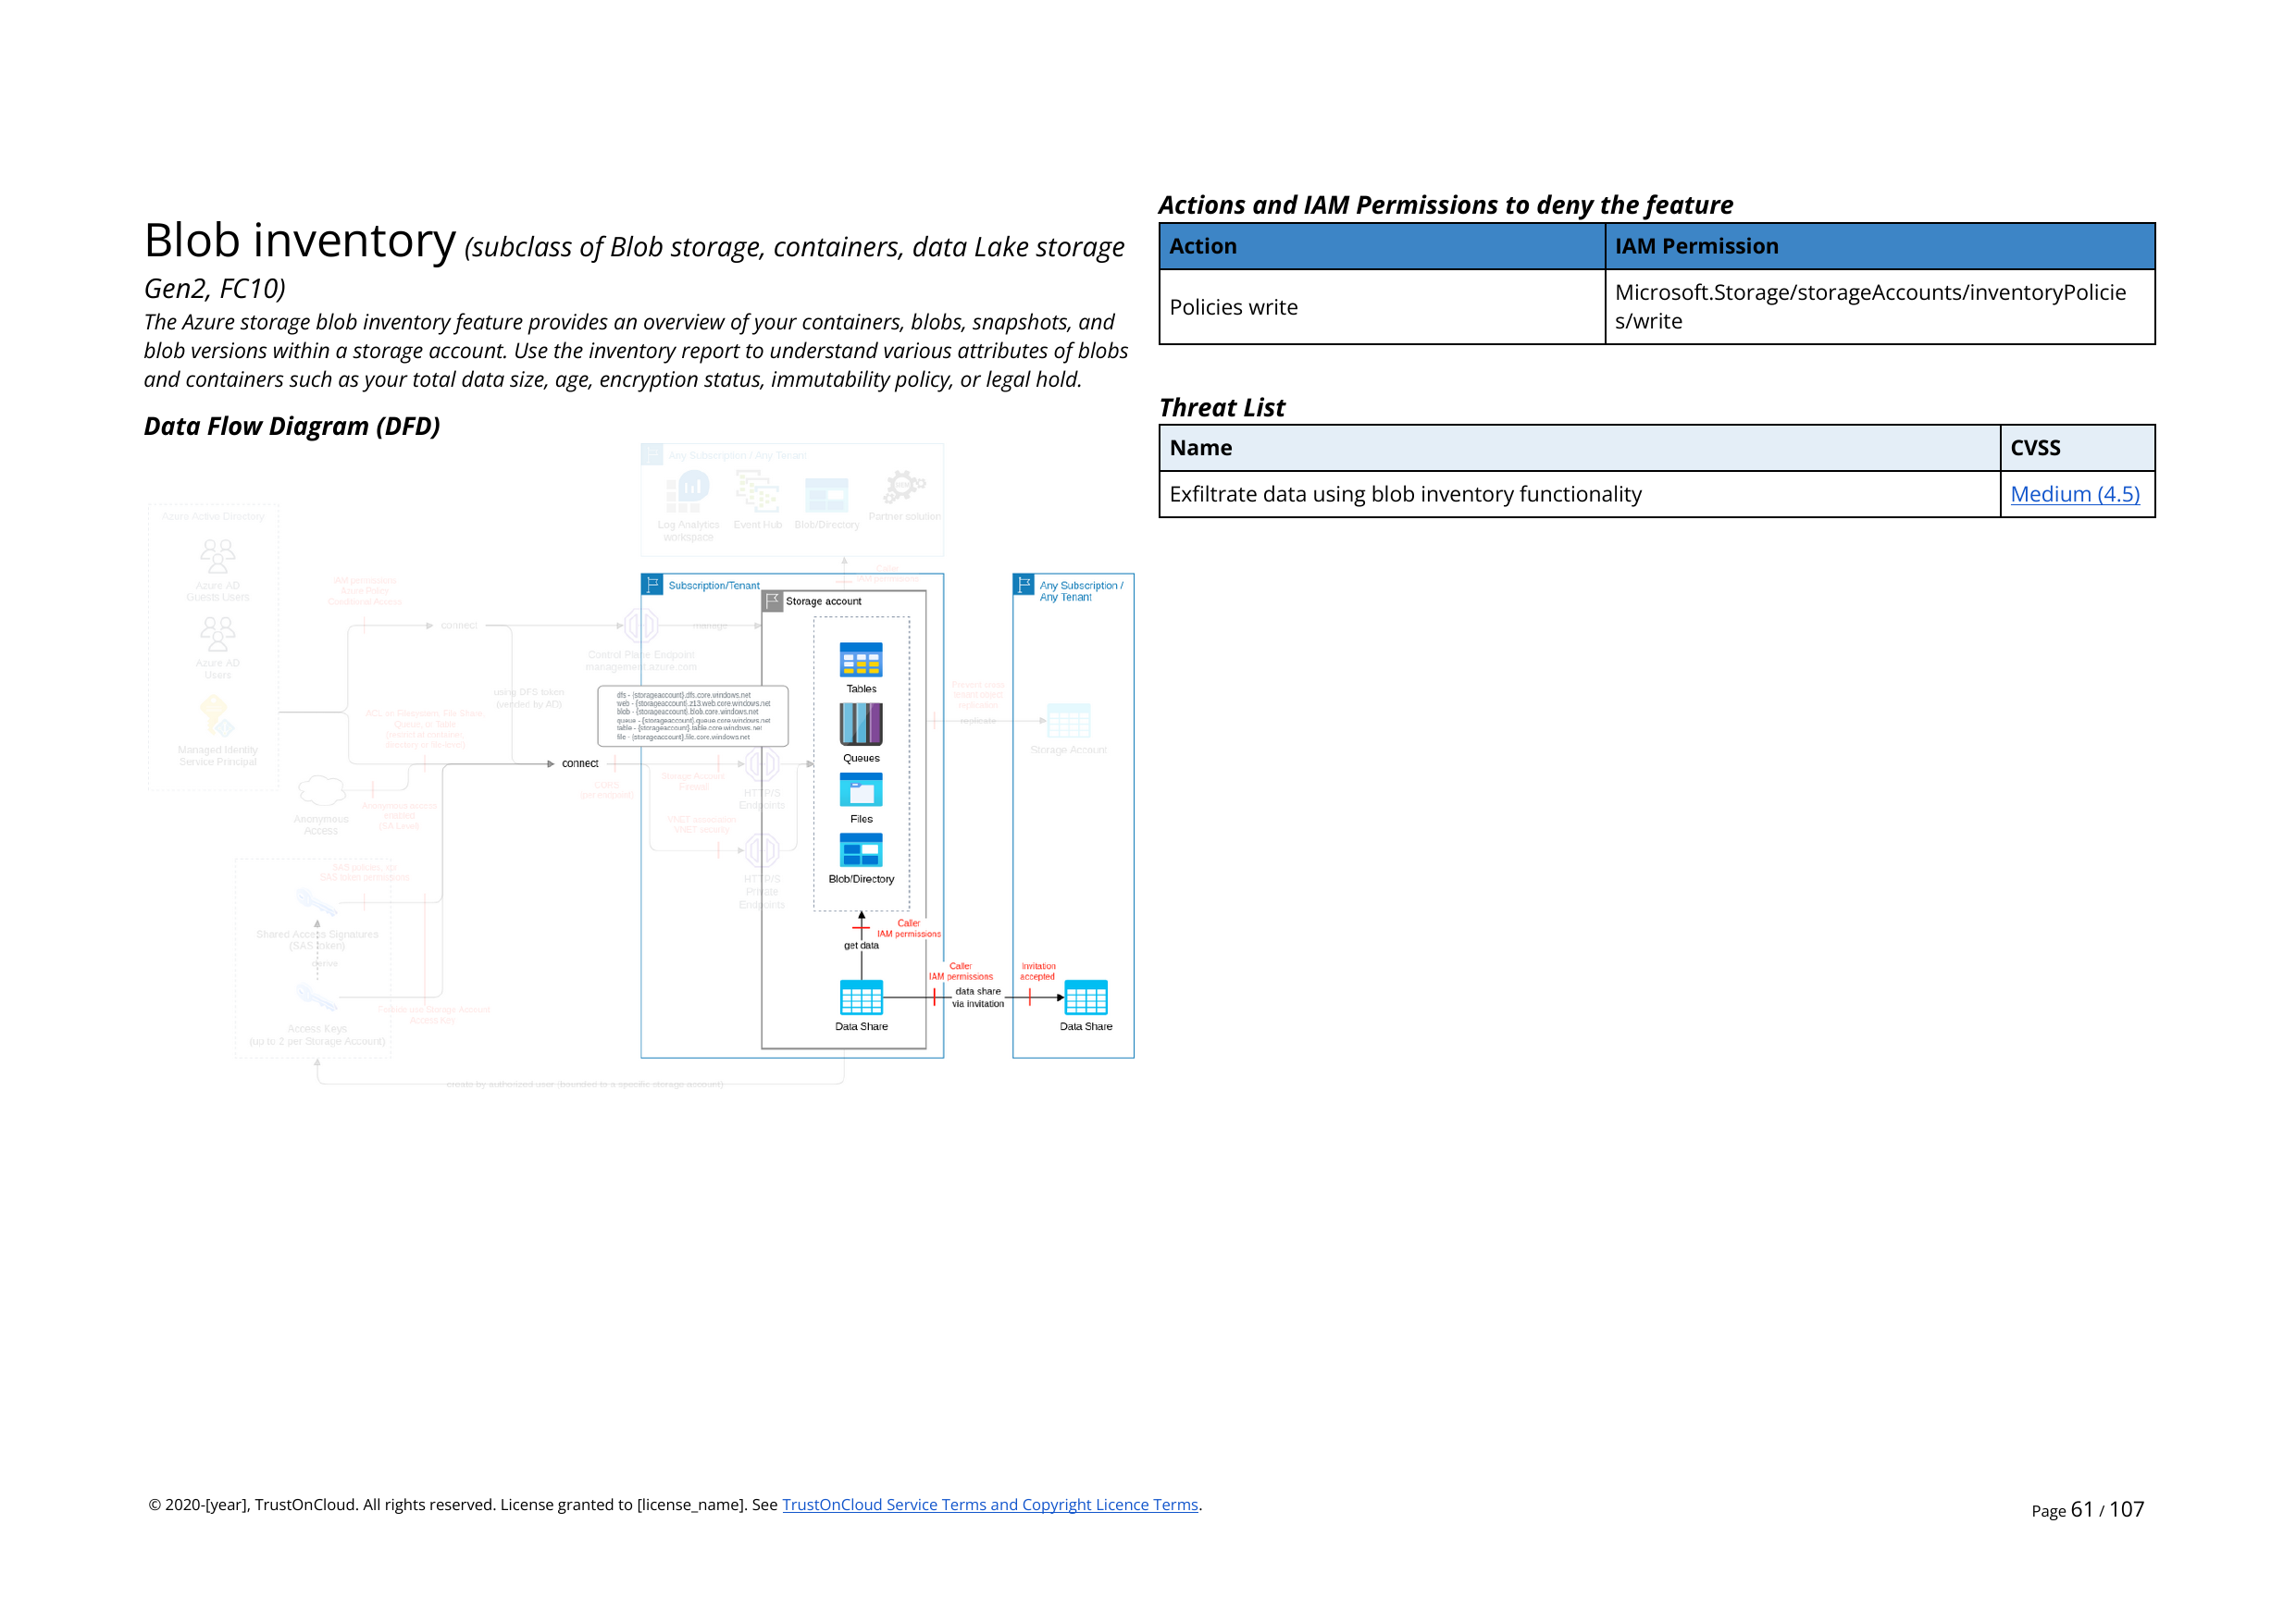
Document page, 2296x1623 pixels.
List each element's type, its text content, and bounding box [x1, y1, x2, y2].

picture [147, 442, 1136, 1093]
table_header Actions and IAM Permissions to deny the feature Threat List [1150, 163, 2157, 1104]
table_header Blob inventory (subclass of Blob storage, containers, data Lake storage Gen2, FC10) The Azure storage blob inventory feature provides an overview of your containers, blobs, snapshots, and blob versions within a storage account. Use the inventory report to understand various attributes of blobs and containers such as your total data size, age, encryption status, immutability policy, or legal hold. Data Flow Diagram (DFD) [141, 163, 1148, 1104]
